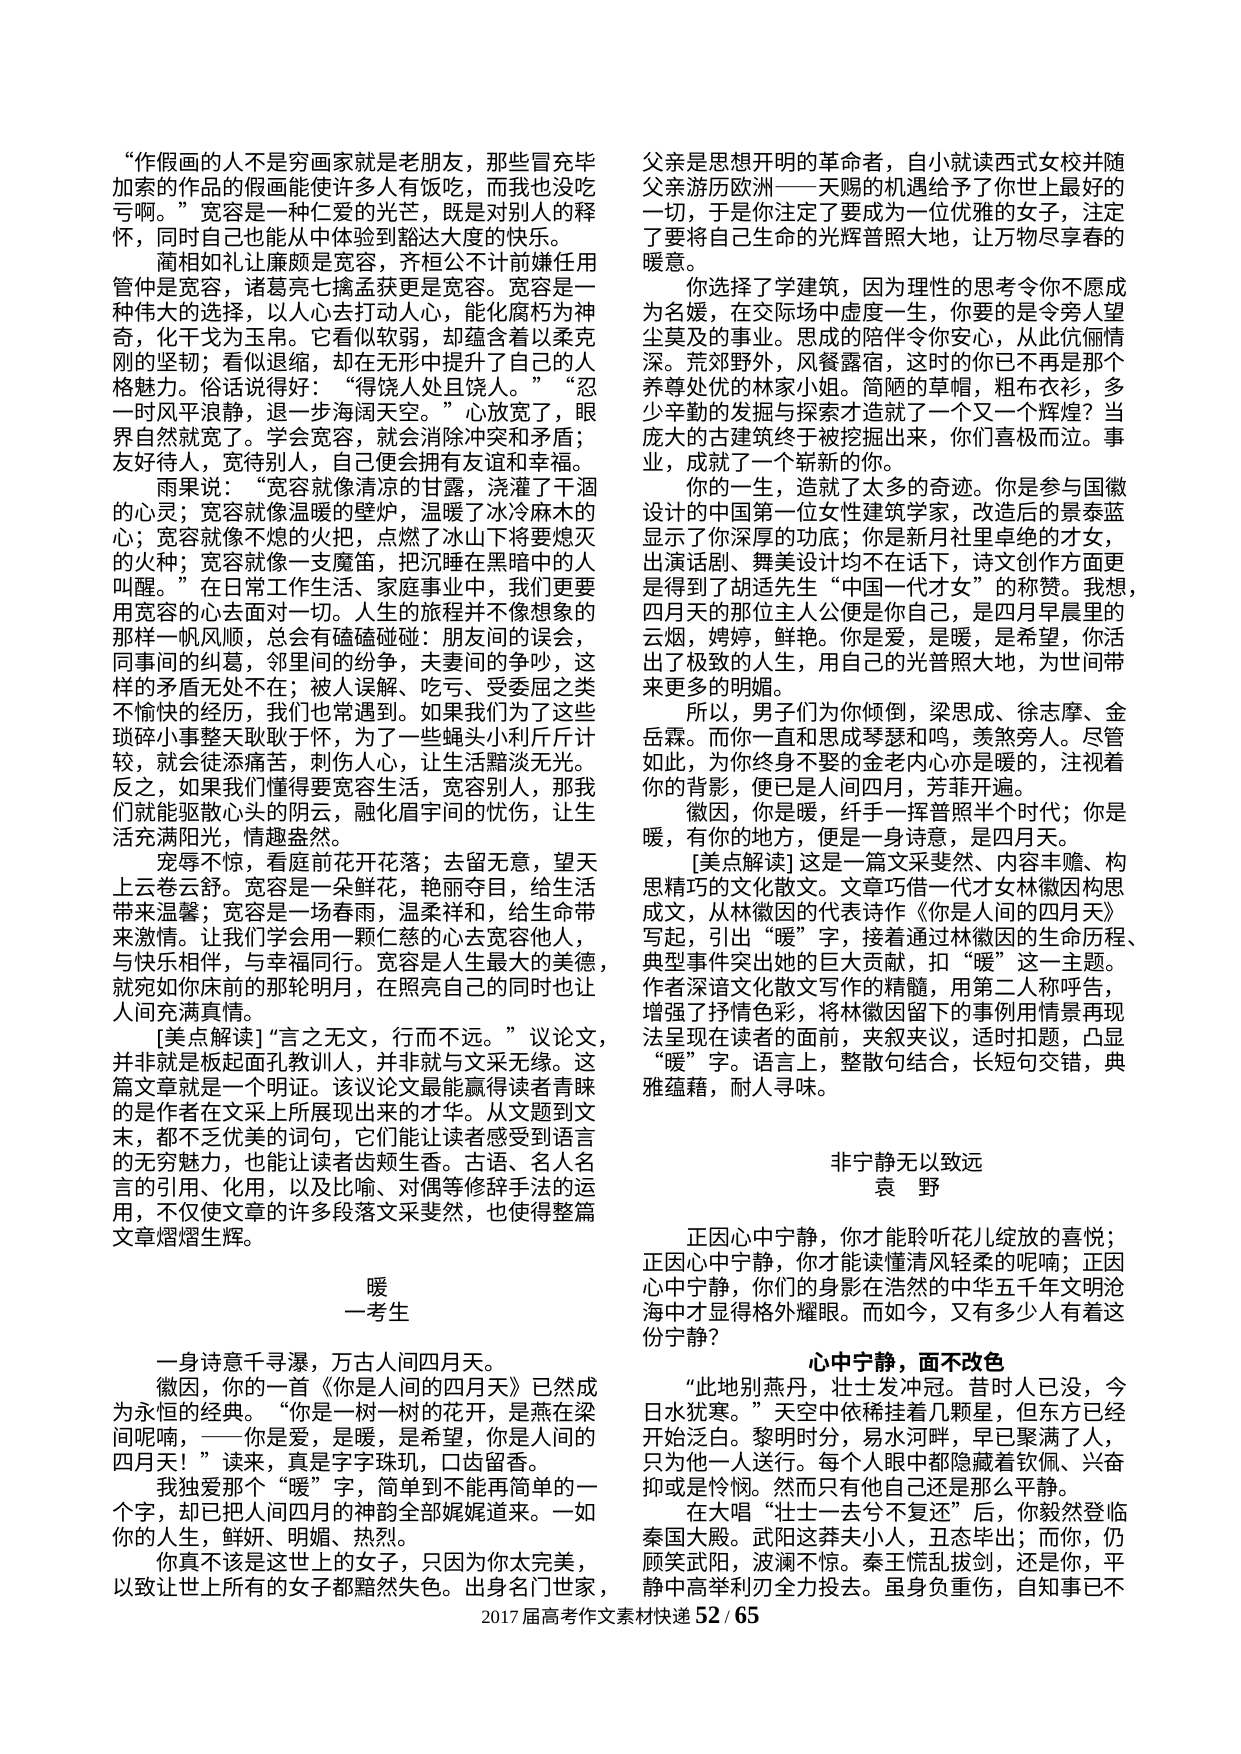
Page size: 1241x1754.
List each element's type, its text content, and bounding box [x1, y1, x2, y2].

text 徽因，你的一首《你是人间的四月天》已然成为永恒的经典。“你是一树一树的花开，是燕在梁间呢喃，——你是爱，是暖，是希望，你是人间的四月天！”读来，真是字字珠玑，口齿留香。 [112, 1375, 598, 1475]
text 蔺相如礼让廉颇是宽容，齐桓公不计前嫌任用管仲是宽容，诸葛亮七擒孟获更是宽容。宽容是一种伟大的选择，以人心去打动人心，能化腐朽为神奇，化干戈为玉帛。它看似软弱，却蕴含着以柔克刚的坚韧；看似退缩，却在无形中提升了自己的人格魅力。俗话说得好：“得饶人处且饶人。”“忍一时风平浪静，退一步海阔天空。”心放宽了，眼界自然就宽了。学会宽容，就会消除冲突和矛盾；友好待人，宽待别人，自己便会拥有友谊和幸福。 [112, 250, 598, 475]
text 你真不该是这世上的女子，只因为你太完美，以致让世上所有的女子都黯然失色。出身名门世家，父亲是思想开明的革命者，自小就读西式女校并随父亲游历欧洲——天赐的机遇给予了你世上最好的一切，于是你注定了要成为一位优雅的女子，注定了要将自己生命的光辉普照大地，让万物尽享春的暖意。 [642, 150, 1128, 275]
text 徽因，你是暖，纤手一挥普照半个时代；你是暖，有你的地方，便是一身诗意，是四月天。 [642, 800, 1128, 850]
text 雨果说：“宽容就像清凉的甘露，浇灌了干涸的心灵；宽容就像温暖的壁炉，温暖了冰冷麻木的心；宽容就像不熄的火把，点燃了冰山下将要熄灭的火种；宽容就像一支魔笛，把沉睡在黑暗中的人叫醒。”在日常工作生活、家庭事业中，我们更要用宽容的心去面对一切。人生的旅程并不像想象的那样一帆风顺，总会有磕磕碰碰：朋友间的误会，同事间的纠葛，邻里间的纷争，夫妻间的争吵，这样的矛盾无处不在；被人误解、吃亏、受委屈之类不愉快的经历，我们也常遇到。如果我们为了这些琐碎小事整天耿耿于怀，为了一些蝇头小利斤斤计较，就会徒添痛苦，刺伤人心，让生活黯淡无光。反之，如果我们懂得要宽容生活，宽容别人，那我们就能驱散心头的阴云，融化眉宇间的忧伤，让生活充满阳光，情趣盎然。 [112, 475, 598, 850]
text 心中宁静，面不改色 [642, 1350, 1128, 1375]
text 一考生 [112, 1300, 598, 1325]
text 正因心中宁静，你才能聆听花儿绽放的喜悦；正因心中宁静，你才能读懂清风轻柔的呢喃；正因心中宁静，你们的身影在浩然的中华五千年文明沧海中才显得格外耀眼。而如今，又有多少人有着这份宁静？ [642, 1225, 1128, 1350]
text 所以，男子们为你倾倒，梁思成、徐志摩、金岳霖。而你一直和思成琴瑟和鸣，羡煞旁人。尽管如此，为你终身不娶的金老内心亦是暖的，注视着你的背影，便已是人间四月，芳菲开遍。 [642, 700, 1128, 800]
text “此地别燕丹，壮士发冲冠。昔时人已没，今日水犹寒。”天空中依稀挂着几颗星，但东方已经开始泛白。黎明时分，易水河畔，早已聚满了人，只为他一人送行。每个人眼中都隐藏着钦佩、兴奋抑或是怜悯。然而只有他自己还是那么平静。 [642, 1375, 1128, 1500]
text 你选择了学建筑，因为理性的思考令你不愿成为名媛，在交际场中虚度一生，你要的是令旁人望尘莫及的事业。思成的陪伴令你安心，从此伉俪情深。荒郊野外，风餐露宿，这时的你已不再是那个养尊处优的林家小姐。简陋的草帽，粗布衣衫，多少辛勤的发掘与探索才造就了一个又一个辉煌？当庞大的古建筑终于被挖掘出来，你们喜极而泣。事业，成就了一个崭新的你。 [642, 275, 1128, 475]
text 你真不该是这世上的女子，只因为你太完美，以致让世上所有的女子都黯然失色。出身名门世家，父亲是思想开明的革命者，自小就读西式女校并随父亲游历欧洲——天赐的机遇给予了你世上最好的一切，于是你注定了要成为一位优雅的女子，注定了要将自己生命的光辉普照大地，让万物尽享春的暖意。 [112, 1550, 598, 1600]
text 暖 [112, 1275, 598, 1300]
text 我独爱那个“暖”字，简单到不能再简单的一个字，却已把人间四月的神韵全部娓娓道来。一如你的人生，鲜妍、明媚、热烈。 [112, 1475, 598, 1550]
text 非宁静无以致远 [642, 1150, 1128, 1175]
text [美点解读] “言之无文，行而不远。”议论文，并非就是板起面孔教训人，并非就与文采无缘。这篇文章就是一个明证。该议论文最能赢得读者青睐的是作者在文采上所展现出来的才华。从文题到文末，都不乏优美的词句，它们能让读者感受到语言的无穷魅力，也能让读者齿颊生香。古语、名人名言的引用、化用，以及比喻、对偶等修辞手法的运用，不仅使文章的许多段落文采斐然，也使得整篇文章熠熠生辉。 [112, 1025, 598, 1250]
text [美点解读] 这是一篇文采斐然、内容丰赡、构思精巧的文化散文。文章巧借一代才女林徽因构思成文，从林徽因的代表诗作《你是人间的四月天》写起，引出“暖”字，接着通过林徽因的生命历程、典型事件突出她的巨大贡献，扣“暖”这一主题。作者深谙文化散文写作的精髓，用第二人称呼告，增强了抒情色彩，将林徽因留下的事例用情景再现法呈现在读者的面前，夹叙夹议，适时扣题，凸显“暖”字。语言上，整散句结合，长短句交错，典雅蕴藉，耐人寻味。 [642, 850, 1128, 1100]
text 宠辱不惊，看庭前花开花落；去留无意，望天上云卷云舒。宽容是一朵鲜花，艳丽夺目，给生活带来温馨；宽容是一场春雨，温柔祥和，给生命带来激情。让我们学会用一颗仁慈的心去宽容他人，与快乐相伴，与幸福同行。宽容是人生最大的美德，就宛如你床前的那轮明月，在照亮自己的同时也让人间充满真情。 [112, 850, 598, 1025]
text 袁 野 [642, 1175, 1128, 1200]
text 在大唱“壮士一去兮不复还”后，你毅然登临秦国大殿。武阳这莽夫小人，丑态毕出；而你，仍顾笑武阳，波澜不惊。秦王慌乱拔剑，还是你，平静中高举利刃全力投去。虽身负重伤，自知事已不成，仍无畏地倚柱大笑，秦国大殿在你的大笑中颤抖动摇。 [642, 1500, 1128, 1600]
text 一身诗意千寻瀑，万古人间四月天。 [112, 1350, 598, 1375]
text 你的一生，造就了太多的奇迹。你是参与国徽设计的中国第一位女性建筑学家，改造后的景泰蓝显示了你深厚的功底；你是新月社里卓绝的才女，出演话剧、舞美设计均不在话下，诗文创作方面更是得到了胡适先生“中国一代才女”的称赞。我想，四月天的那位主人公便是你自己，是四月早晨里的云烟，娉婷，鲜艳。你是爱，是暖，是希望，你活出了极致的人生，用自己的光普照大地，为世间带来更多的明媚。 [642, 475, 1128, 700]
